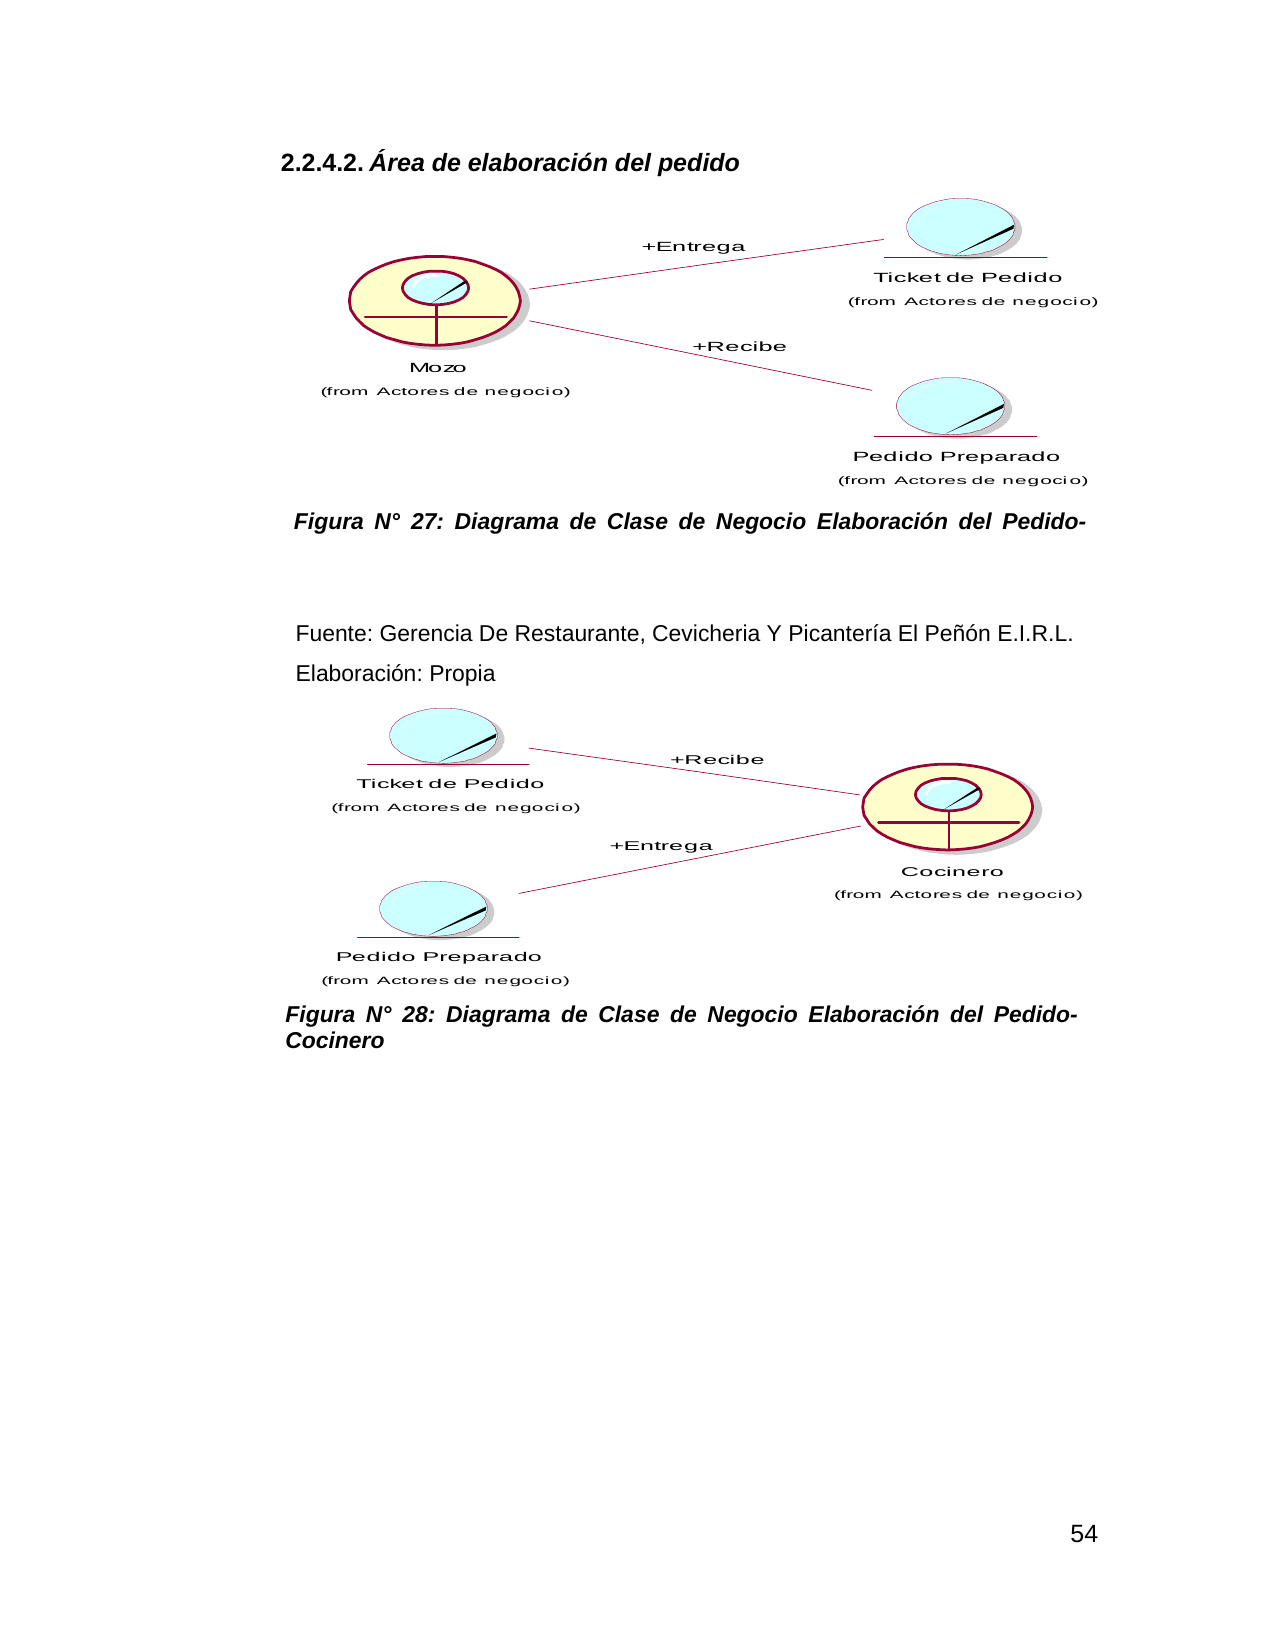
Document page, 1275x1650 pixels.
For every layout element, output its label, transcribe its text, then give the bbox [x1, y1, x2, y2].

subtitle Área de elaboración del pedido [281, 148, 1098, 176]
text Elaboración: Propia [295, 659, 1098, 686]
text Fuente: Gerencia De Restaurante, Cevicheria Y Picantería El Peñón E.I.R.L. [295, 549, 1098, 646]
